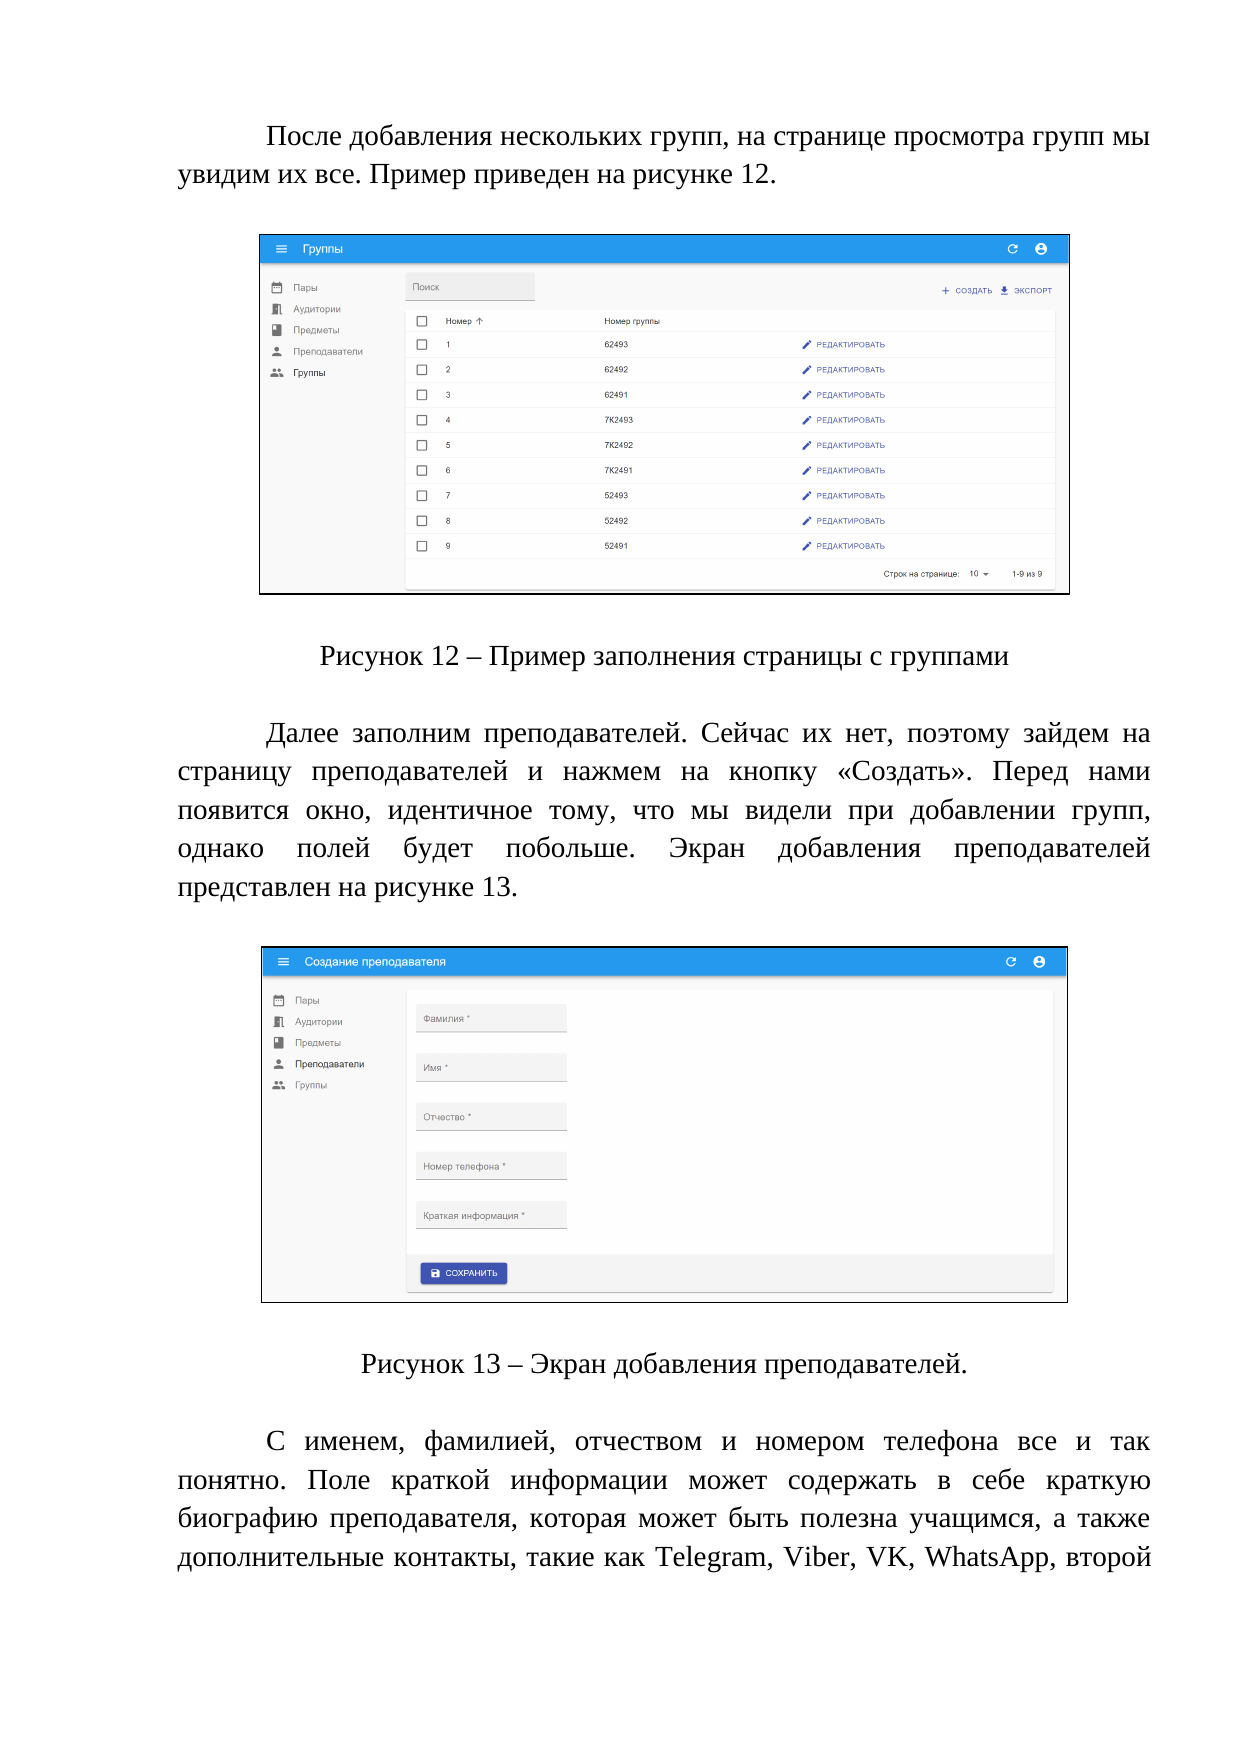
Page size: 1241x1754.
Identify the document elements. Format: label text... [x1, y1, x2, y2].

text Далее заполним преподавателей. Сейчас их нет, поэтому зайдем на страницу преподавателей и нажмем на кнопку «Создать». Перед нами появится окно, идентичное тому, что мы видели при добавлении групп, однако полей будет побольше. Экран добавления преподавателей представлен на рисунке 13. [177, 715, 1152, 903]
picture [262, 948, 1067, 1302]
text После добавления нескольких групп, на странице просмотра групп мы увидим их все. Пример приведен на рисунке 12. [177, 118, 1152, 190]
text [177, 1423, 1152, 1572]
picture [260, 235, 1069, 593]
text Рисунок 13 – Экран добавления преподавателей. [177, 1346, 1152, 1380]
text Рисунок 12 – Пример заполнения страницы с группами [177, 638, 1152, 671]
